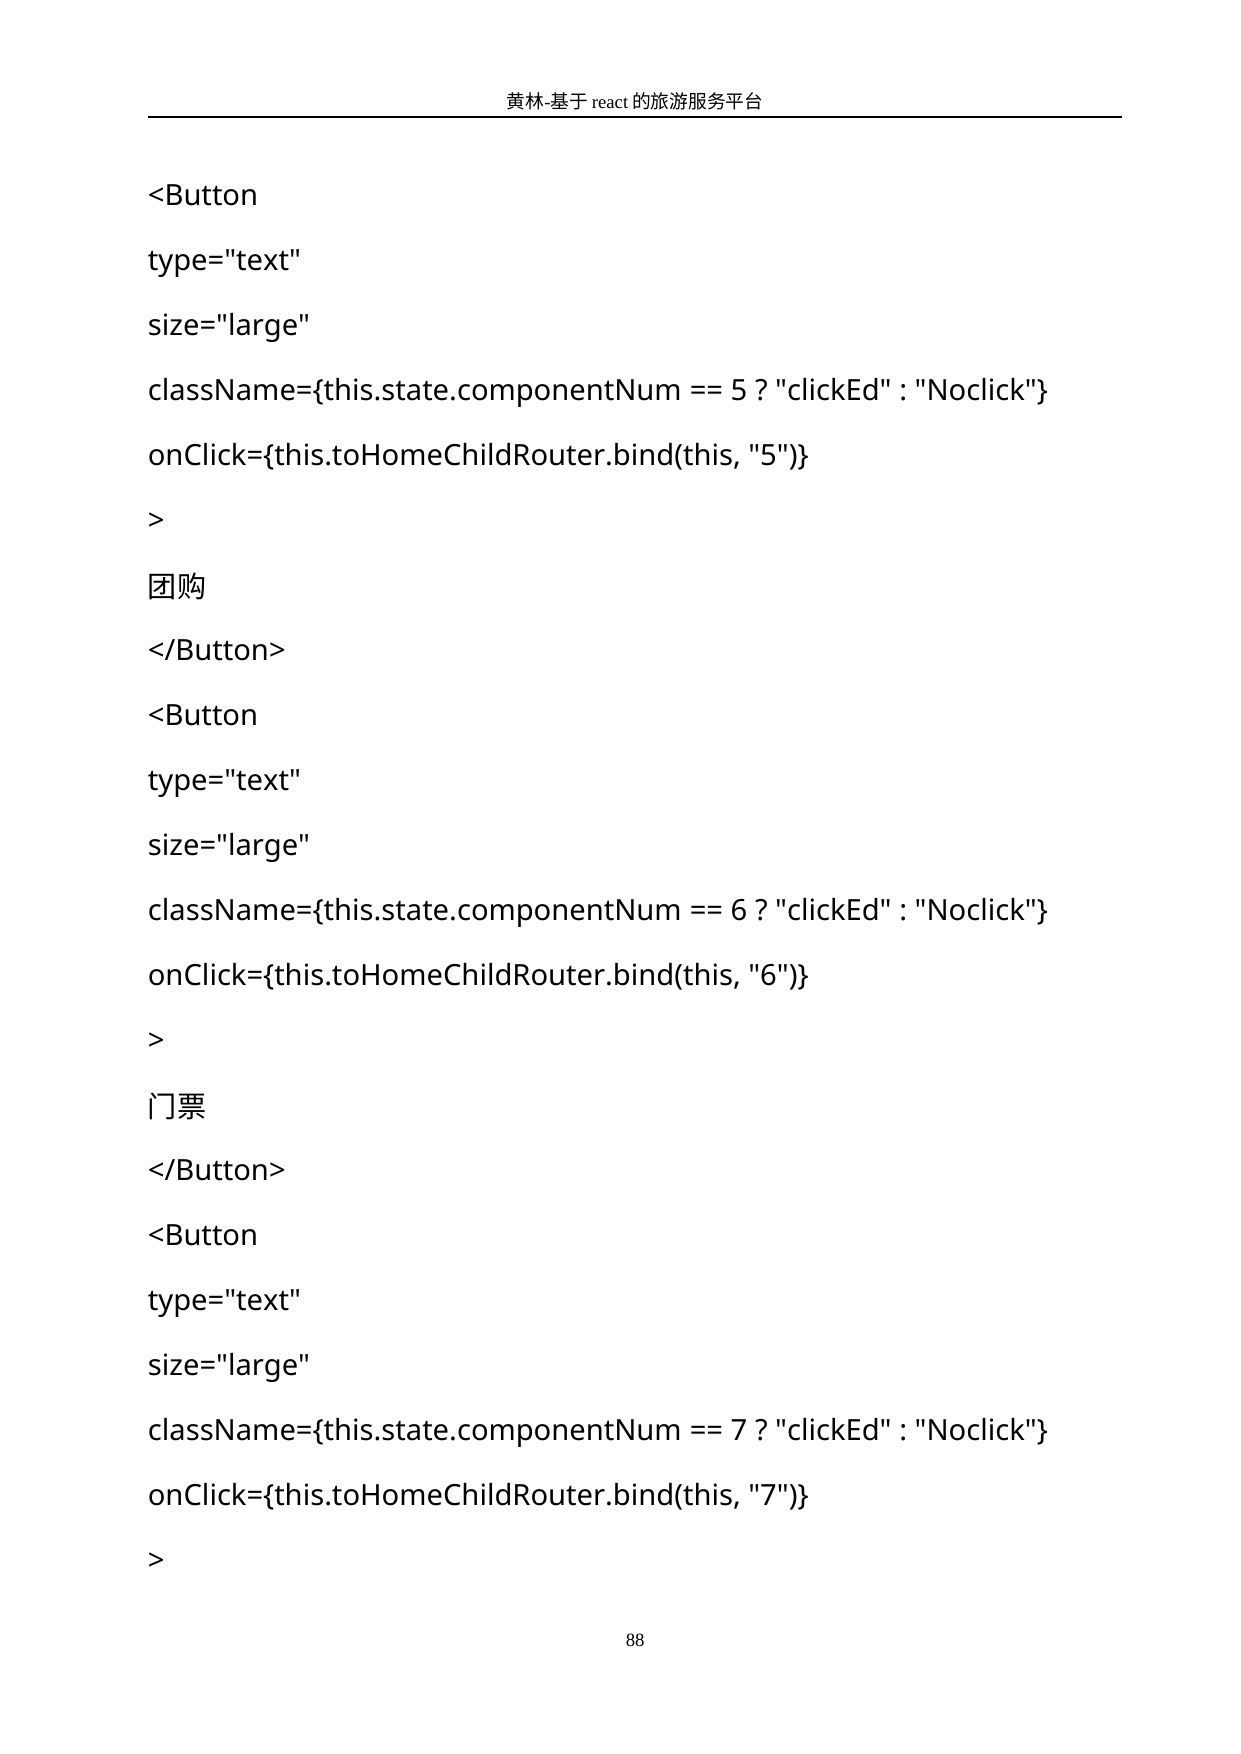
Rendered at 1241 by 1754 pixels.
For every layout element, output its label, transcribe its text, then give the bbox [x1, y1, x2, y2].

text className={this.state.componentNum == 5 ? "clickEd" : "Noclick"} [148, 357, 1122, 422]
text </Button> [148, 617, 1122, 682]
text className={this.state.componentNum == 7 ? "clickEd" : "Noclick"} [148, 1397, 1122, 1462]
text > [148, 1527, 1122, 1592]
text onClick={this.toHomeChildRouter.bind(this, "5")} [148, 422, 1122, 487]
text </Button> [148, 1137, 1122, 1202]
text 团购 [148, 552, 1122, 617]
text className={this.state.componentNum == 6 ? "clickEd" : "Noclick"} [148, 877, 1122, 942]
text size="large" [148, 1332, 1122, 1397]
text > [148, 1007, 1122, 1072]
text <Button [148, 682, 1122, 747]
text size="large" [148, 812, 1122, 877]
text size="large" [148, 292, 1122, 357]
text type="text" [148, 1267, 1122, 1332]
text <Button [148, 162, 1122, 227]
text onClick={this.toHomeChildRouter.bind(this, "7")} [148, 1462, 1122, 1527]
text type="text" [148, 227, 1122, 292]
text 门票 [148, 1072, 1122, 1137]
text onClick={this.toHomeChildRouter.bind(this, "6")} [148, 942, 1122, 1007]
text type="text" [148, 747, 1122, 812]
text > [148, 487, 1122, 552]
text <Button [148, 1202, 1122, 1267]
